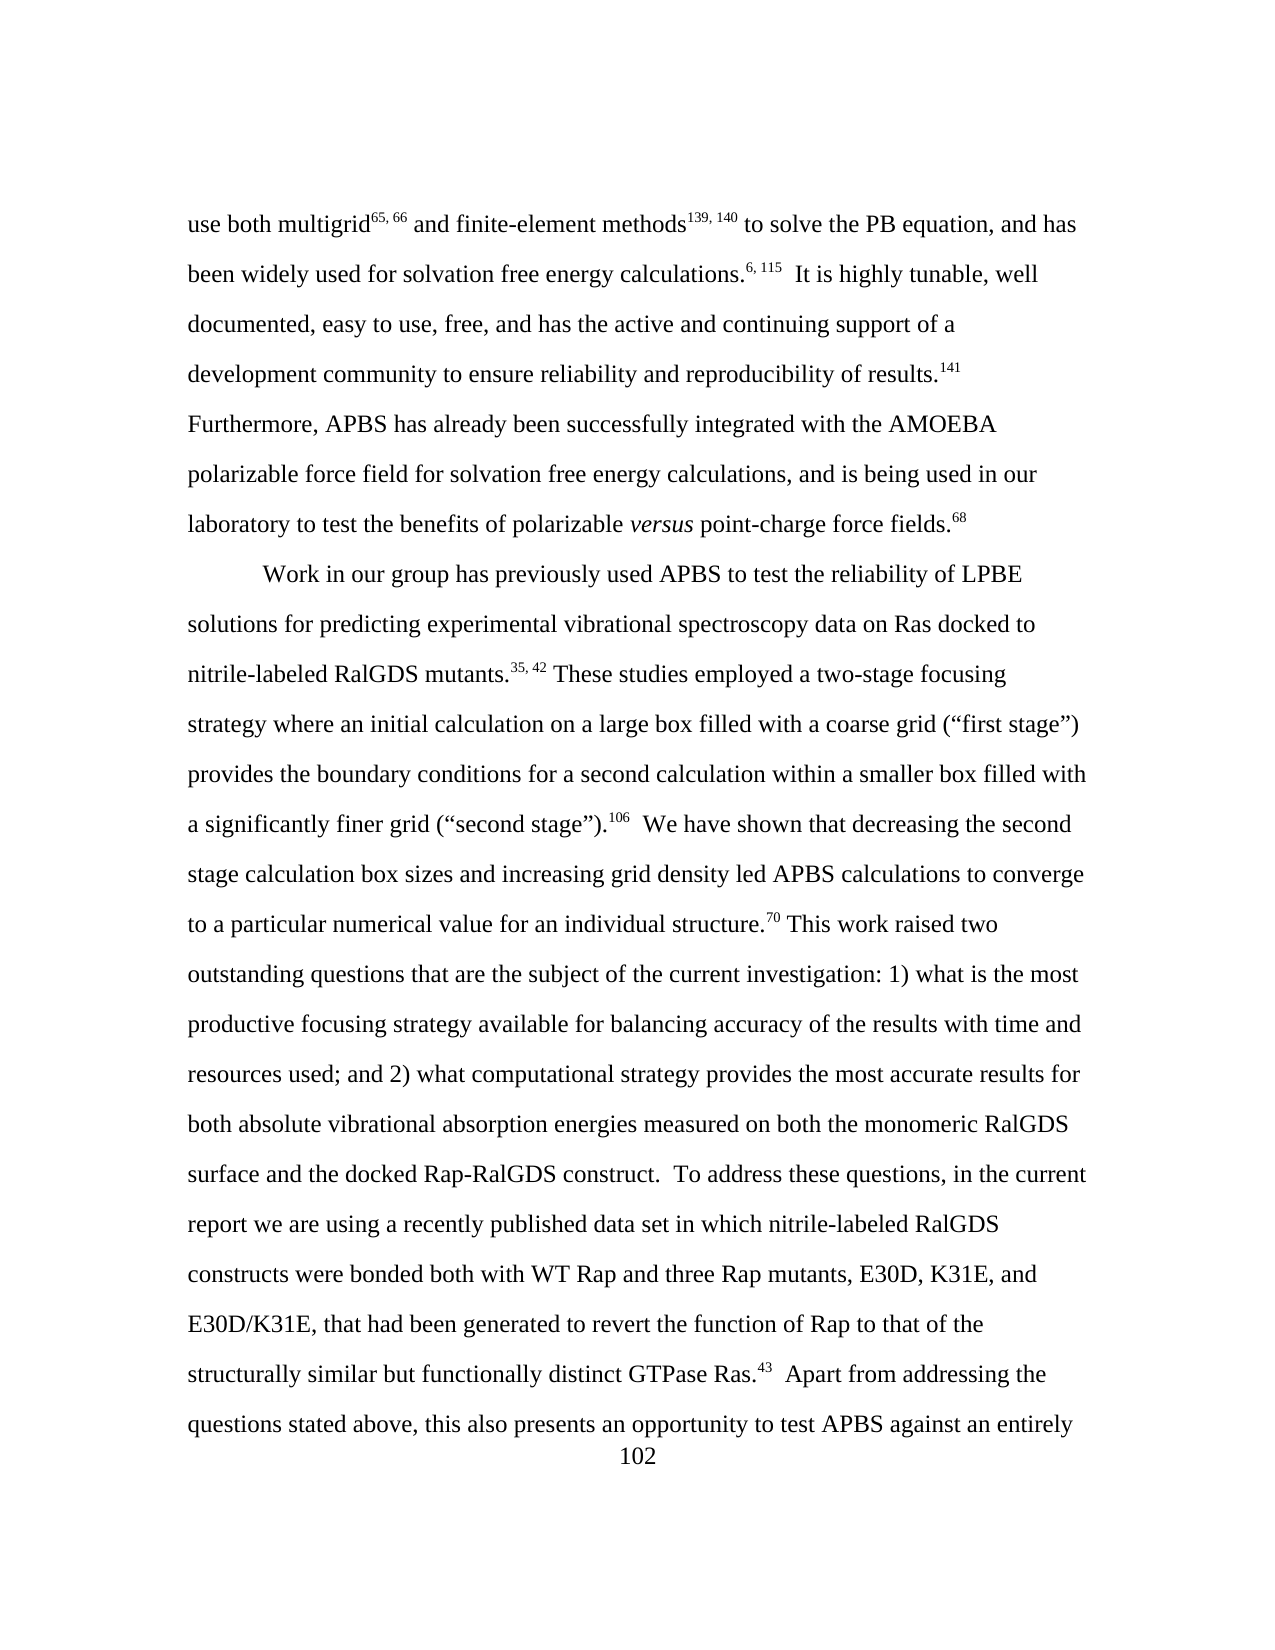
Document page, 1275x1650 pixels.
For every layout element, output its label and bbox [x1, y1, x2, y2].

text [187, 537, 1087, 1437]
text [187, 187, 1087, 537]
